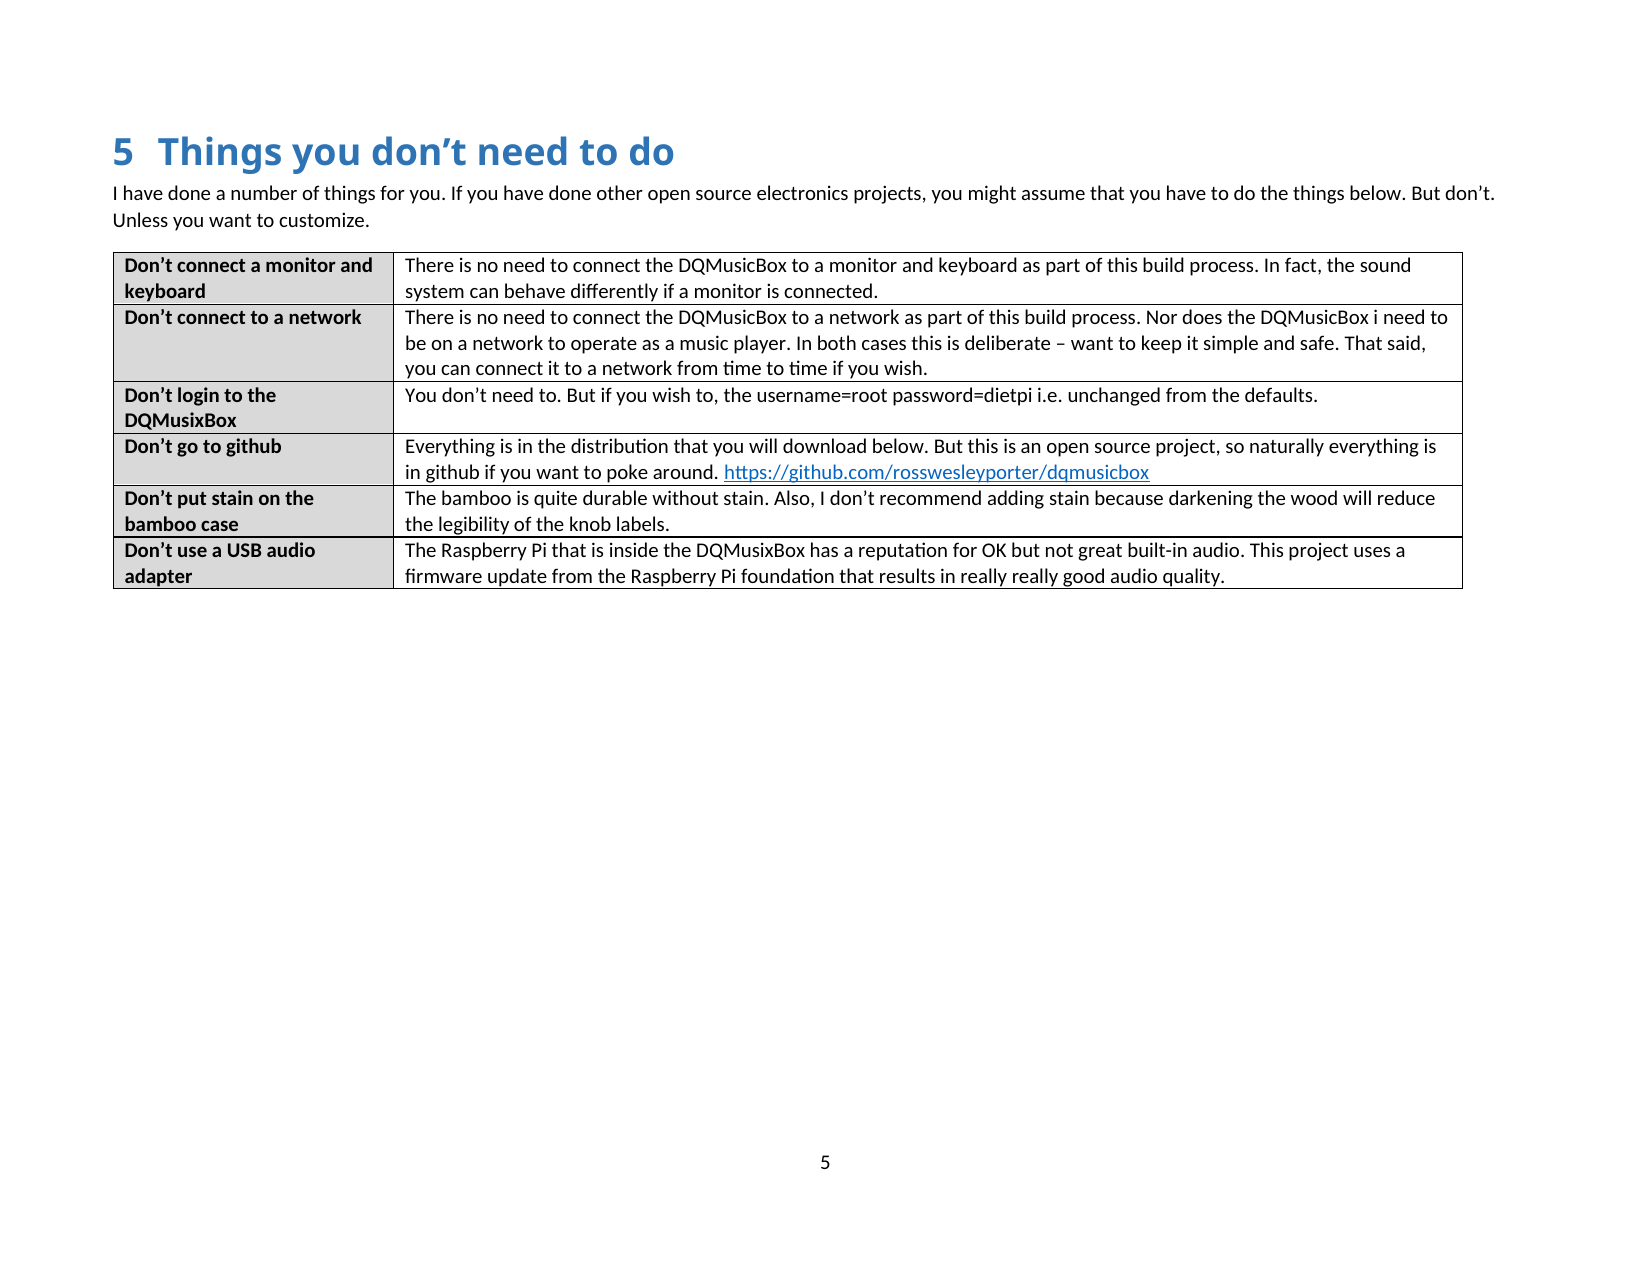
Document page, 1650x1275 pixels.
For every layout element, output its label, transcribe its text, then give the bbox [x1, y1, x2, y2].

table_header Don’t connect a monitor and keyboard [114, 253, 393, 303]
table_cell Don’t go to github [114, 434, 393, 484]
table_cell The bamboo is quite durable without stain. Also, I don’t recommend adding stain because darkening the wood will reduce the legibility of the knob labels. [394, 486, 1462, 536]
table_cell The Raspberry Pi that is inside the DQMusixBox has a reputation for OK but not great built-in audio. This project uses a firmware update from the Raspberry Pi foundation that results in really really good audio quality. [394, 538, 1462, 588]
subtitle Things you don’t need to do [112, 125, 1537, 176]
table_cell Don’t use a USB audio adapter [114, 538, 393, 588]
table_cell Don’t login to the DQMusixBox [114, 382, 393, 433]
table_header There is no need to connect the DQMusicBox to a monitor and keyboard as part of this build process. In fact, the sound system can behave differently if a monitor is connected. [394, 253, 1462, 303]
table_cell Everything is in the distribution that you will download below. But this is an open source project, so naturally everything is in github if you want to poke around. https://github.com/rosswesleyporter/dqmusicbox [394, 434, 1462, 484]
table_cell Don’t put stain on the bamboo case [114, 486, 393, 536]
text I have done a number of things for you. If you have done other open source electronics projects, you might assume that you have to do the things below. But don’t. Unless you want to customize. [112, 180, 1537, 233]
table_cell You don’t need to. But if you wish to, the username=root password=dietpi i.e. unchanged from the defaults. [394, 382, 1462, 433]
table_cell There is no need to connect the DQMusicBox to a network as part of this build process. Nor does the DQMusicBox i need to be on a network to operate as a music player. In both cases this is deliberate – want to keep it simple and safe. That said, you can connect it to a network from time to time if you wish. [394, 305, 1462, 381]
table_cell Don’t connect to a network [114, 305, 393, 381]
